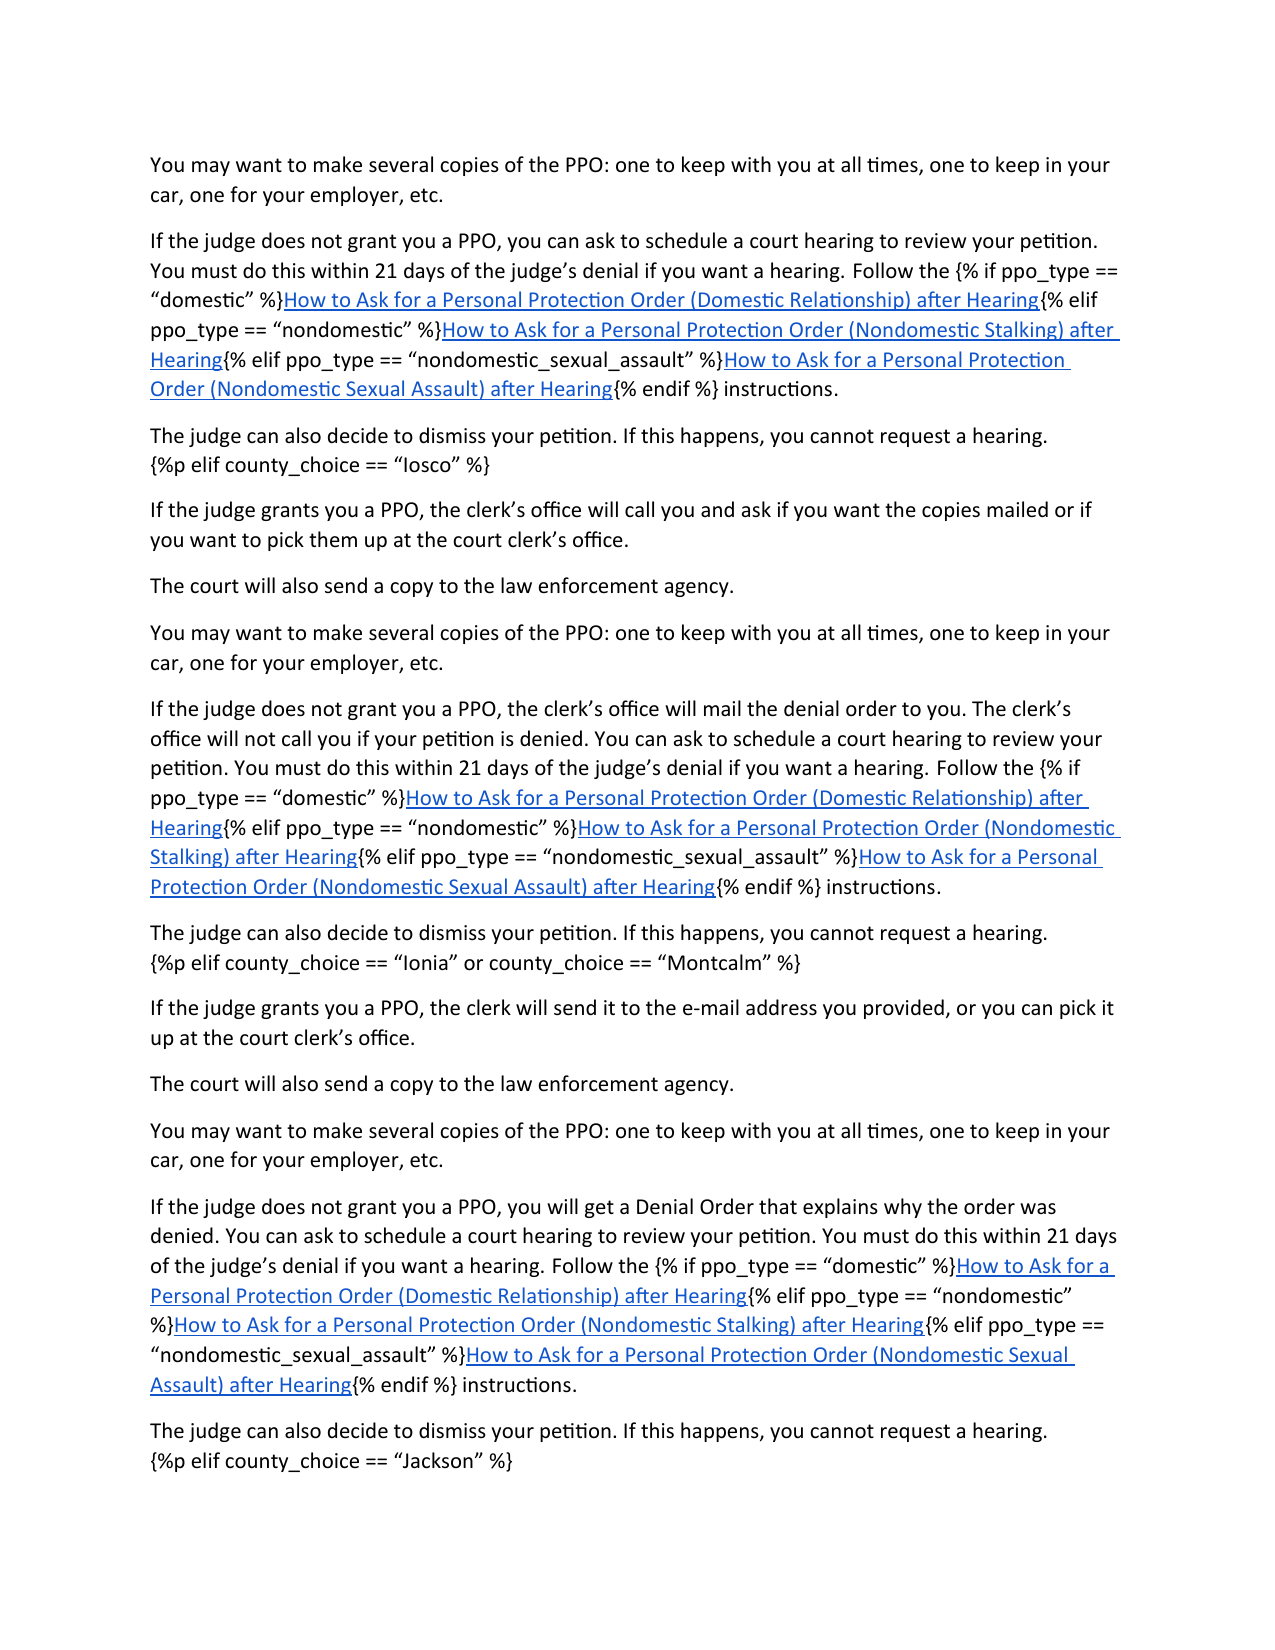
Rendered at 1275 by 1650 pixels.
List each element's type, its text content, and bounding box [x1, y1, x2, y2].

text If the judge grants you a PPO, the clerk’s office will call you and ask if you want the copies mailed or if you want to pick them up at the court clerk’s office. [150, 495, 1125, 553]
text The court will also send a copy to the law enforcement agency. [150, 1069, 1125, 1097]
text If the judge does not grant you a PPO, you can ask to schedule a court hearing to review your petition. You must do this within 21 days of the judge’s denial if you want a hearing. Follow the {% if ppo_type == “domestic” %}How to Ask for a Personal Protection Order (Domestic Relationship) after Hearing{% elif ppo_type == “nondomestic” %}How to Ask for a Personal Protection Order (Nondomestic Stalking) after Hearing{% elif ppo_type == “nondomestic_sexual_assault” %}How to Ask for a Personal Protection Order (Nondomestic Sexual Assault) after Hearing{% endif %} instructions. [150, 226, 1125, 402]
text The judge can also decide to dismiss your petition. If this happens, you cannot request a hearing. [150, 1416, 1125, 1444]
text {%p elif county_choice == “Ionia” or county_choice == “Montcalm” %} [150, 948, 1125, 976]
text {%p elif county_choice == “Jackson” %} [150, 1446, 1125, 1474]
text You may want to make several copies of the PPO: one to keep with you at all times, one to keep in your car, one for your employer, etc. [150, 150, 1125, 208]
text {%p elif county_choice == “Iosco” %} [150, 451, 1125, 478]
text You may want to make several copies of the PPO: one to keep with you at all times, one to keep in your car, one for your employer, etc. [150, 1116, 1125, 1173]
text The court will also send a copy to the law enforcement agency. [150, 572, 1125, 600]
text The judge can also decide to dismiss your petition. If this happens, you cannot request a hearing. [150, 421, 1125, 449]
text The judge can also decide to dismiss your petition. If this happens, you cannot request a hearing. [150, 918, 1125, 947]
text You may want to make several copies of the PPO: one to keep with you at all times, one to keep in your car, one for your employer, etc. [150, 618, 1125, 676]
text If the judge does not grant you a PPO, the clerk’s office will mail the denial order to you. The clerk’s office will not call you if your petition is denied. You can ask to schedule a court hearing to review your petition. You must do this within 21 days of the judge’s denial if you want a hearing. Follow the {% if ppo_type == “domestic” %}How to Ask for a Personal Protection Order (Domestic Relationship) after Hearing{% elif ppo_type == “nondomestic” %}How to Ask for a Personal Protection Order (Nondomestic Stalking) after Hearing{% elif ppo_type == “nondomestic_sexual_assault” %}How to Ask for a Personal Protection Order (Nondomestic Sexual Assault) after Hearing{% endif %} instructions. [150, 694, 1125, 900]
text If the judge grants you a PPO, the clerk will send it to the e-mail address you provided, or you can pick it up at the court clerk’s office. [150, 993, 1125, 1051]
